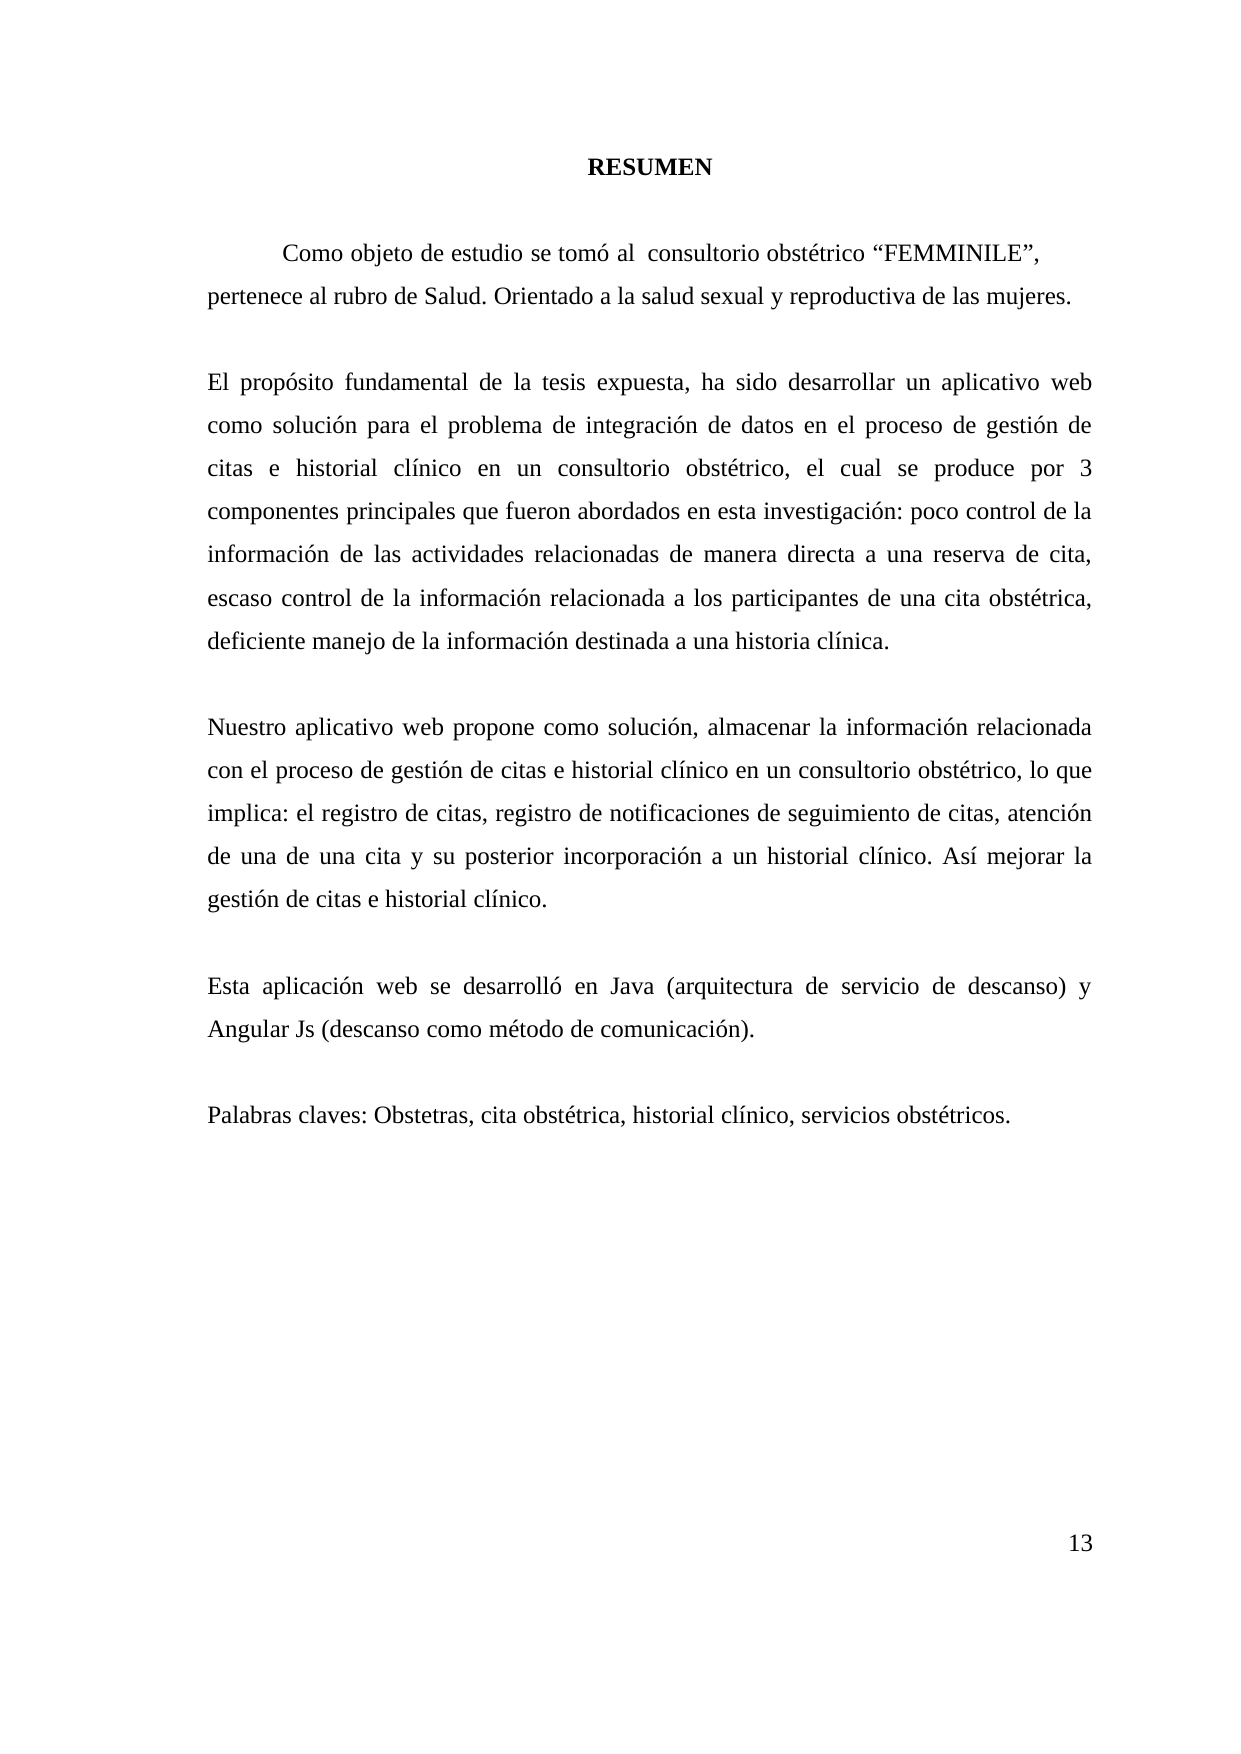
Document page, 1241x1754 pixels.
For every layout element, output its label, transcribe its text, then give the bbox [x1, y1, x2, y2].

text Esta aplicación web se desarrolló en Java (arquitectura de servicio de descanso) y Angular Js (descanso como método de comunicación). [207, 971, 1092, 1043]
subtitle RESUMEN [278, 152, 1021, 181]
text El propósito fundamental de la tesis expuesta, ha sido desarrollar un aplicativo web como solución para el problema de integración de datos en el proceso de gestión de citas e historial clínico en un consultorio obstétrico, el cual se produce por 3 componentes principales que fueron abordados en esta investigación: poco control de la información de las actividades relacionadas de manera directa a una reserva de cita, escaso control de la información relacionada a los participantes de una cita obstétrica, deficiente manejo de la información destinada a una historia clínica. [207, 367, 1092, 654]
text Nuestro aplicativo web propone como solución, almacenar la información relacionada con el proceso de gestión de citas e historial clínico en un consultorio obstétrico, lo que implica: el registro de citas, registro de notificaciones de seguimiento de citas, atención de una de una cita y su posterior incorporación a un historial clínico. Así mejorar la gestión de citas e historial clínico. [207, 712, 1093, 913]
text Como objeto de estudio se tomó al consultorio obstétrico “FEMMINILE”, pertenece al rubro de Salud. Orientado a la salud sexual y reproductiva de las mujeres. [207, 238, 1092, 310]
text Palabras claves: Obstetras, cita obstétrica, historial clínico, servicios obstétricos. [207, 1100, 1105, 1129]
